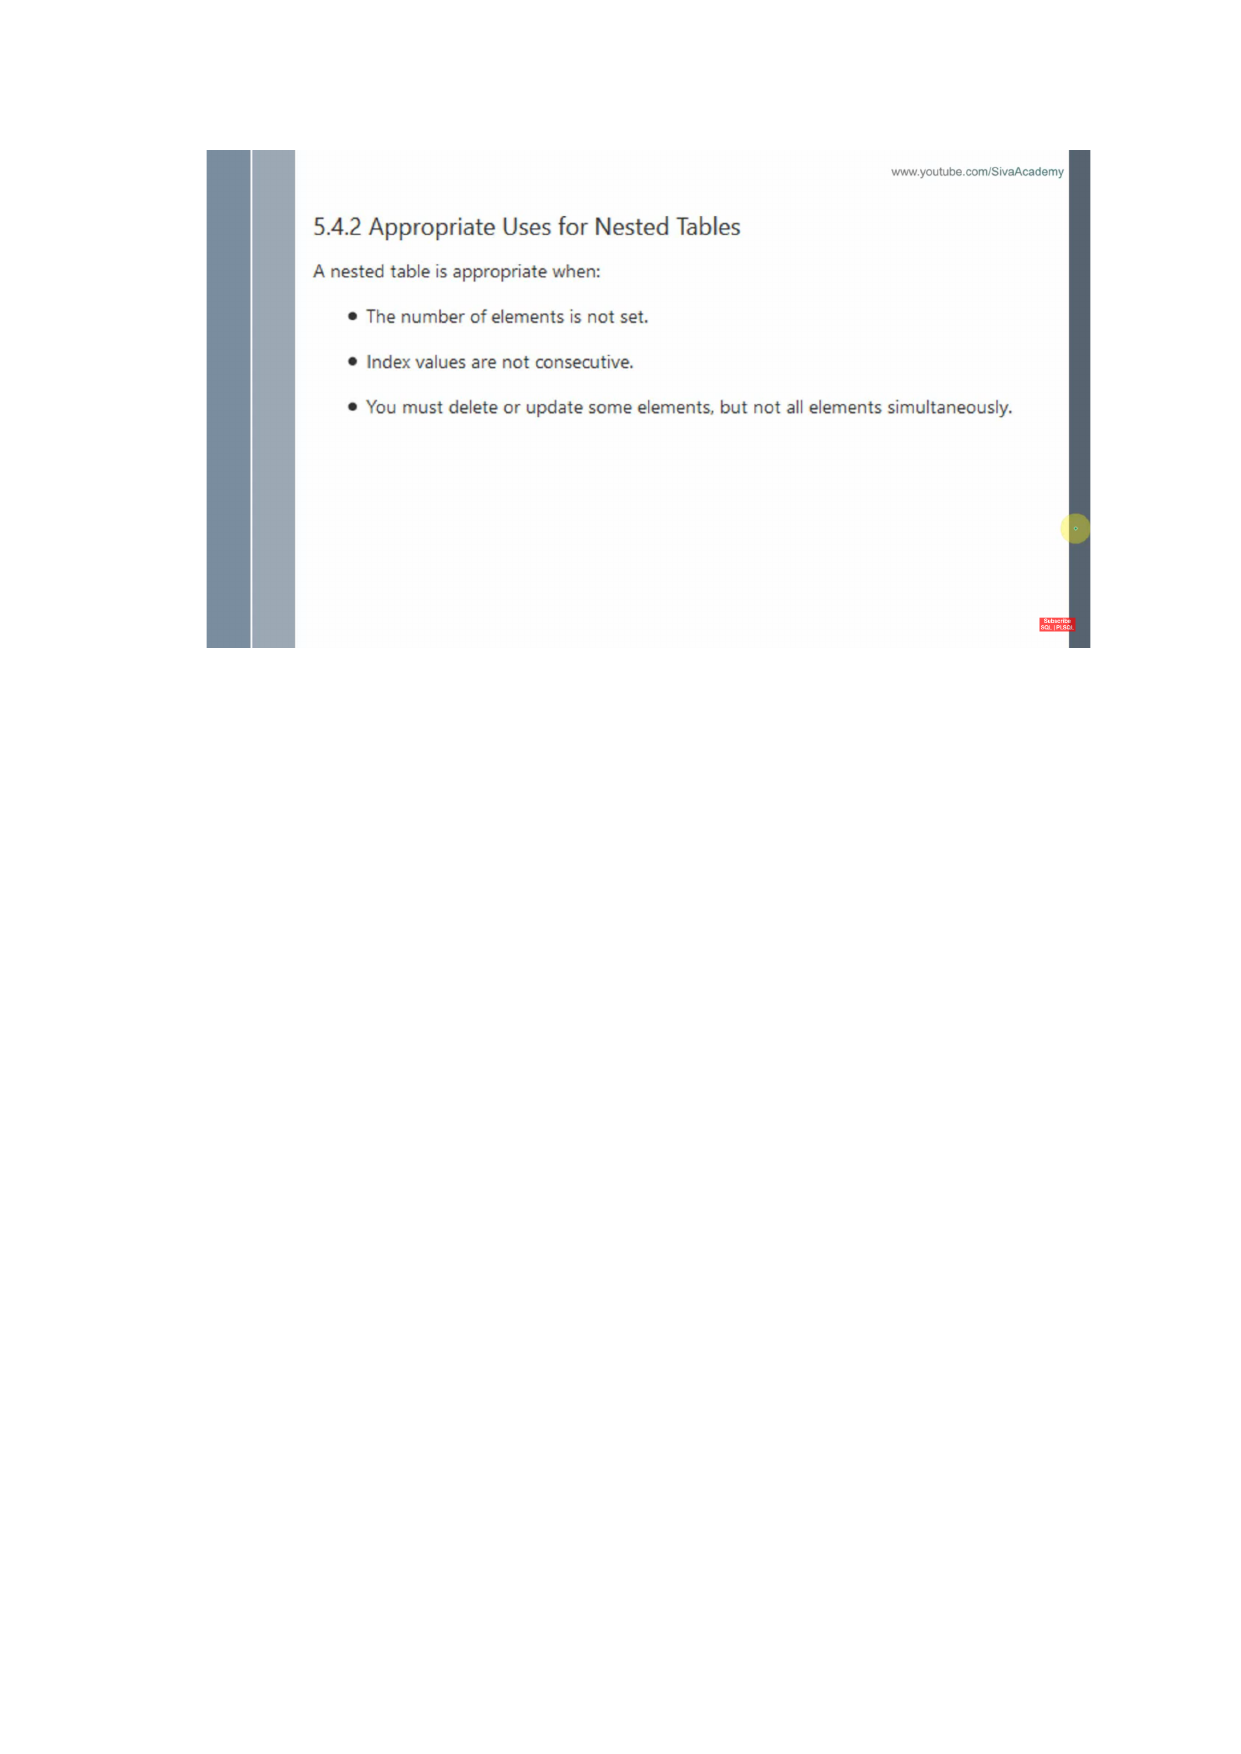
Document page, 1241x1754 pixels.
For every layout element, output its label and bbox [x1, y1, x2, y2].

picture [206, 150, 1091, 648]
